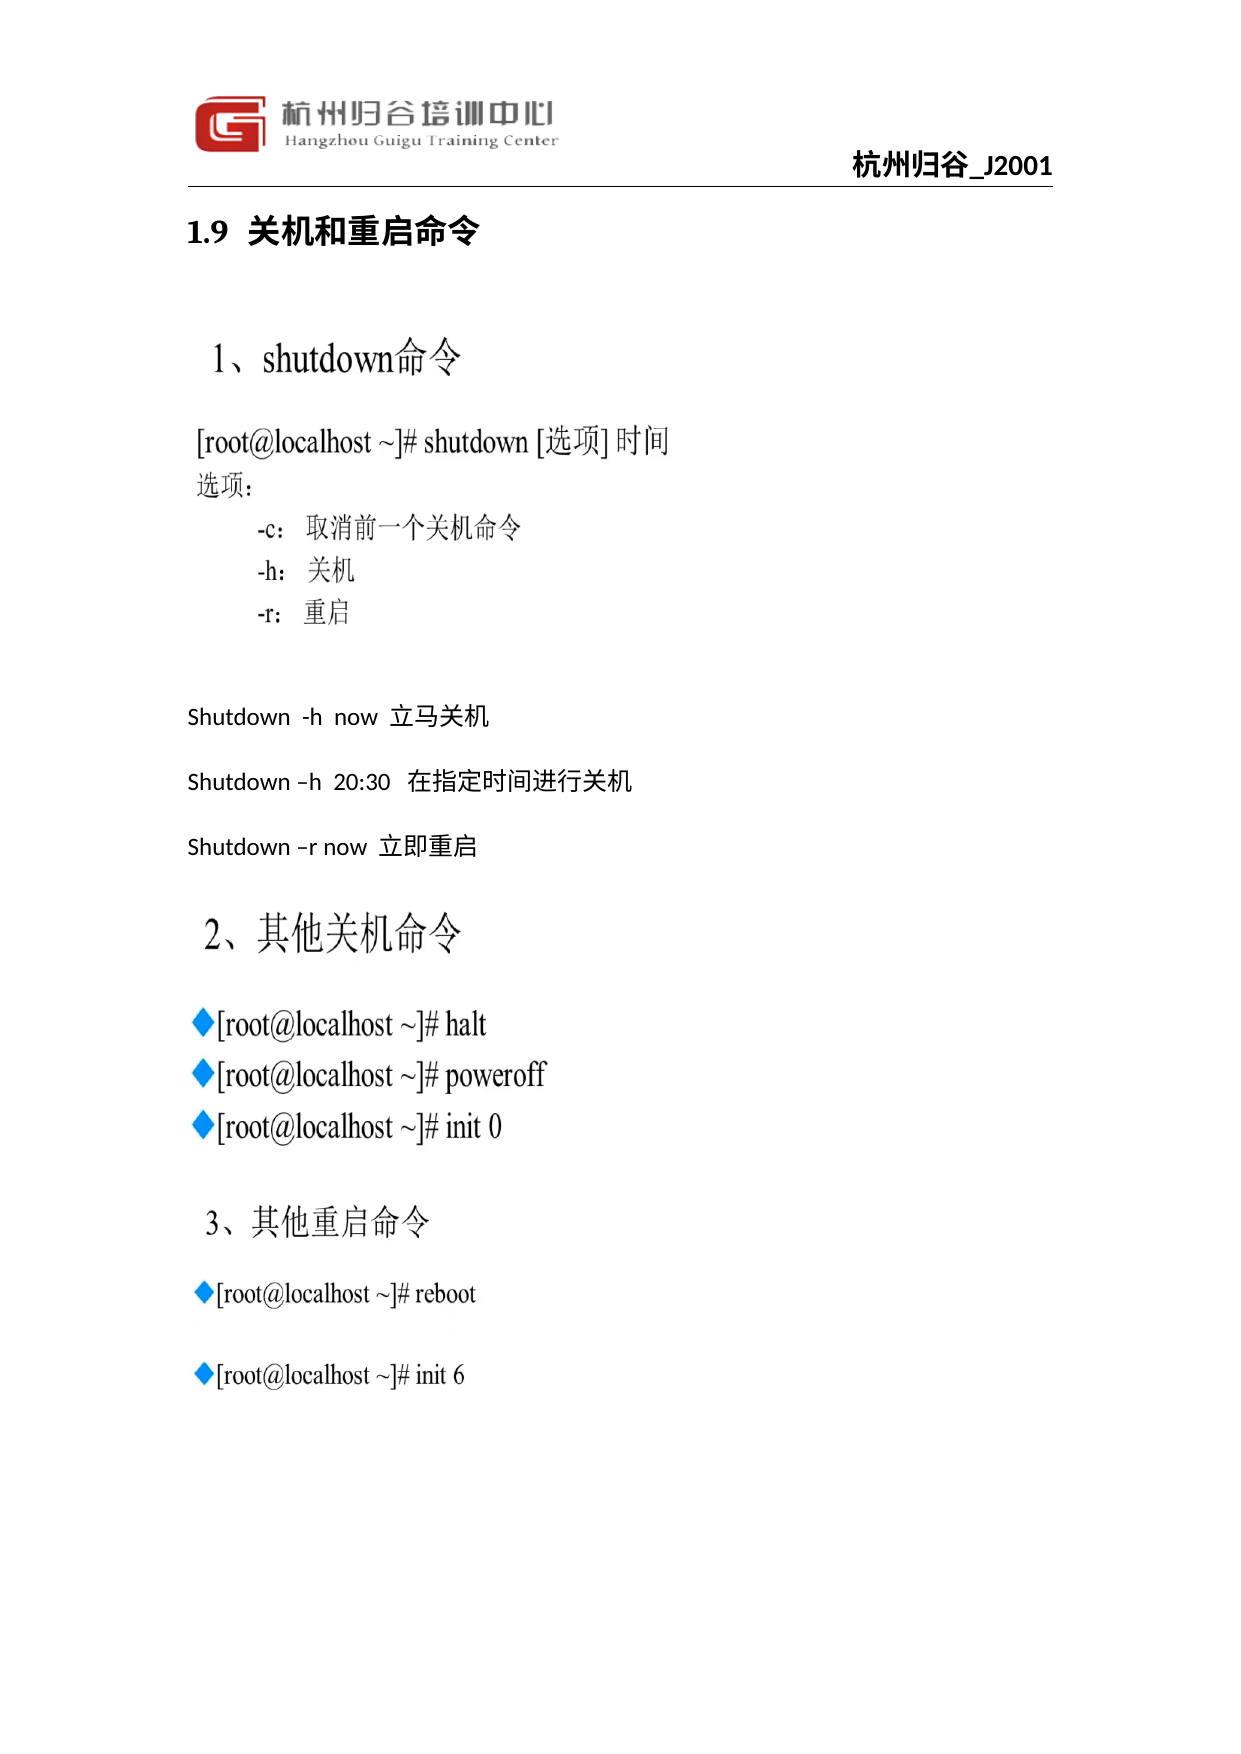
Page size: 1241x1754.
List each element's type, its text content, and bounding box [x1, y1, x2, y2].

picture [187, 1201, 486, 1401]
text Shutdown –h 20:30 在指定时间进行关机 [187, 747, 1053, 812]
text Shutdown -h now 立马关机 [187, 682, 1053, 747]
picture [187, 88, 604, 176]
subtitle 关机和重启命令 [187, 197, 1053, 262]
text Shutdown –r now 立即重启 [187, 812, 1053, 877]
picture [187, 324, 685, 627]
picture [187, 909, 582, 1172]
